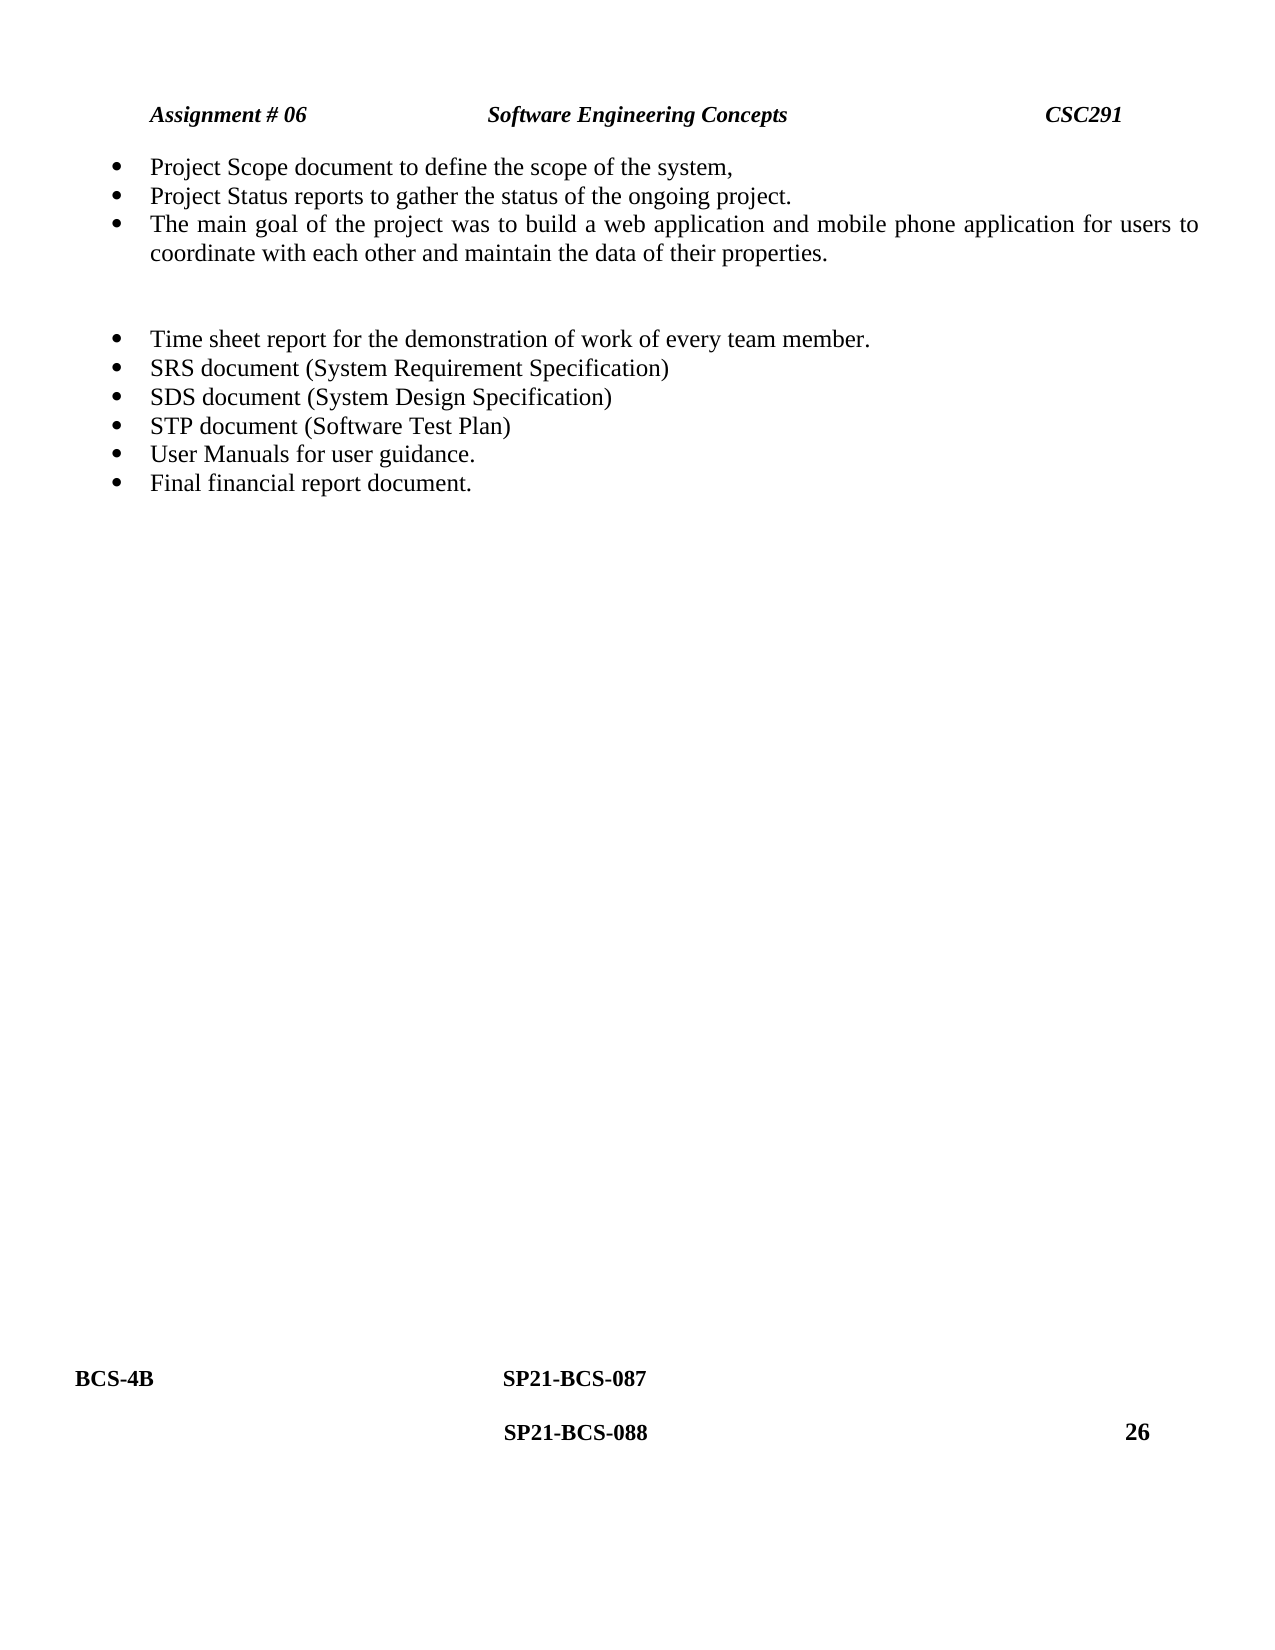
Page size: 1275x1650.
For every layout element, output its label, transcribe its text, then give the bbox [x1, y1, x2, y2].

list Project Status reports to gather the status of the ongoing project. [112, 181, 1200, 209]
list User Manuals for user guidance. [112, 439, 1200, 468]
list SDS document (System Design Specification) [112, 382, 1200, 411]
list STP document (Software Test Plan) [112, 411, 1200, 439]
list The main goal of the project was to build a web application and mobile phone application for users to coordinate with each other and maintain the data of their properties. [112, 209, 1200, 267]
list Project Scope document to define the scope of the system, [112, 152, 1200, 181]
list SRS document (System Requirement Specification) [112, 353, 1200, 382]
list Final financial report document. [112, 468, 1200, 497]
list Time sheet report for the demonstration of work of every team member. [112, 324, 1200, 353]
